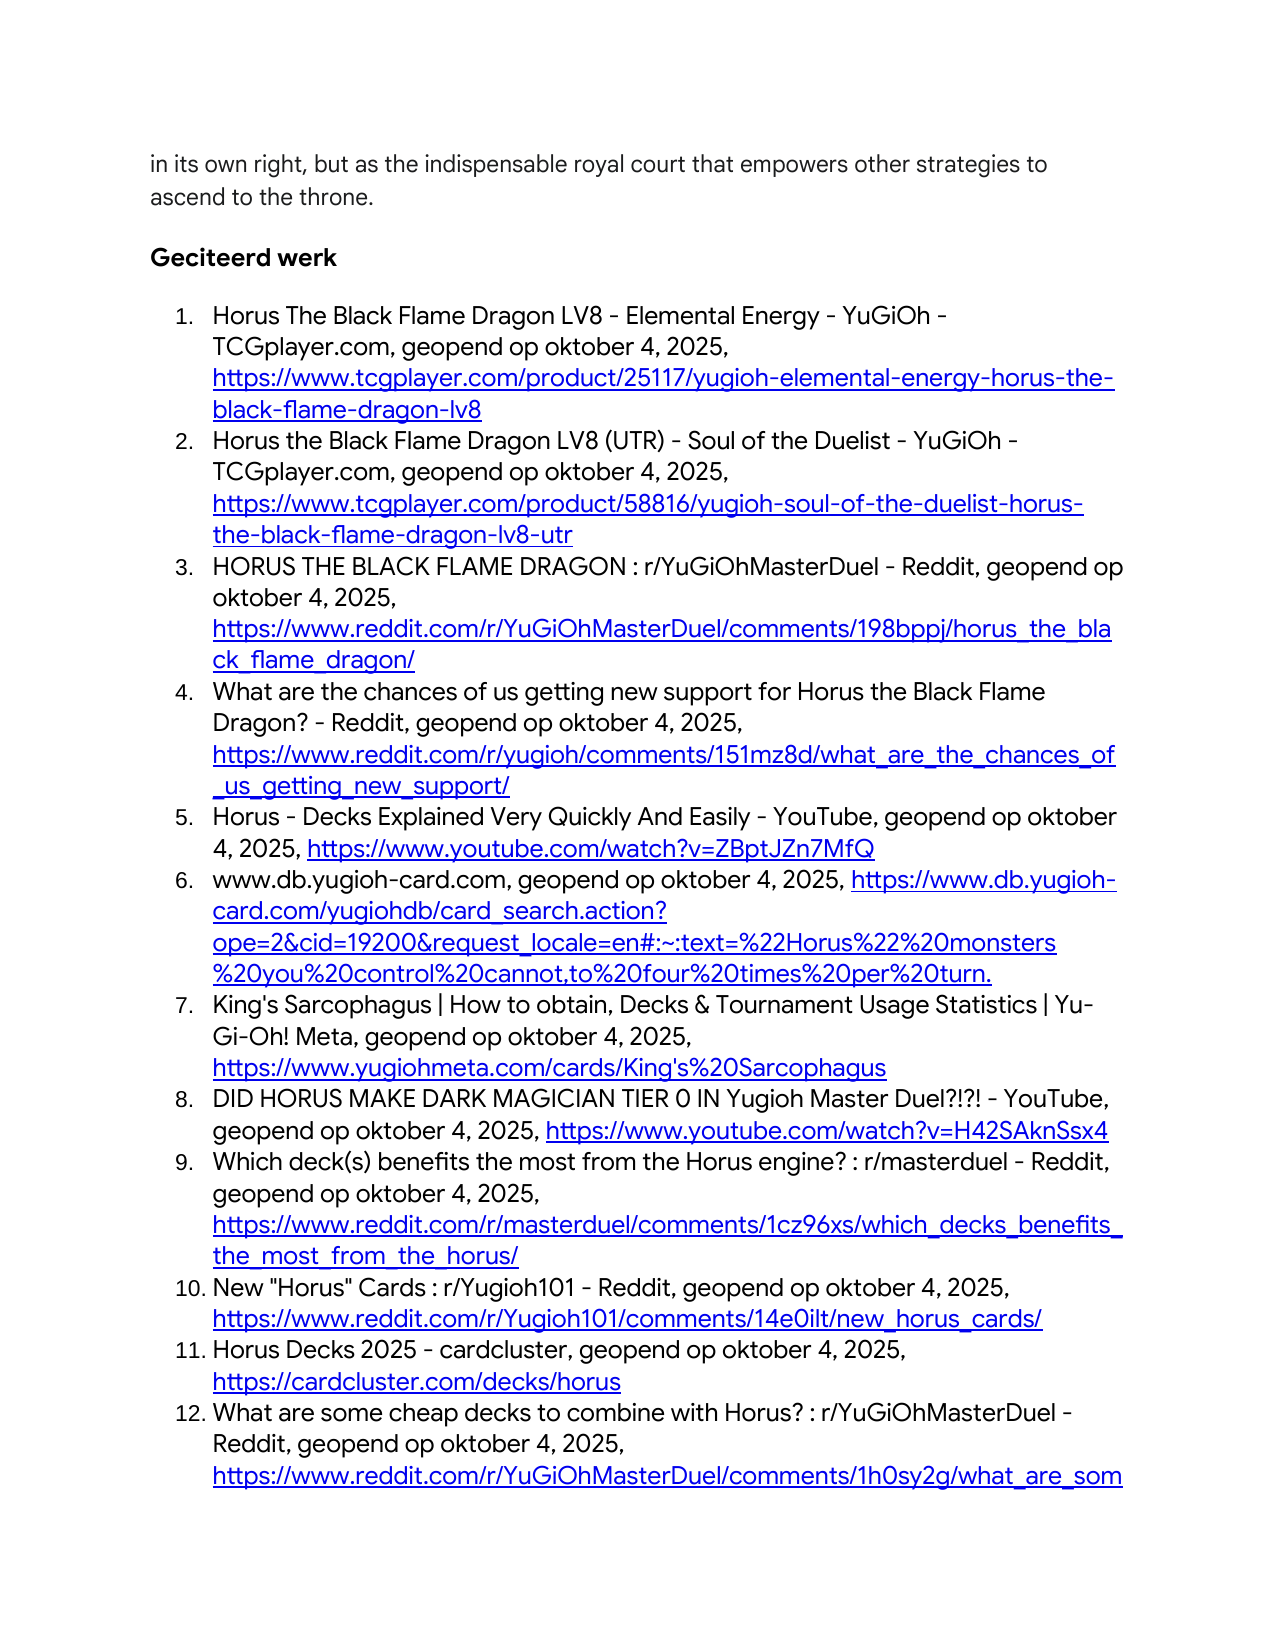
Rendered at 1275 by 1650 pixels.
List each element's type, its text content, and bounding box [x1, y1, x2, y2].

list DID HORUS MAKE DARK MAGICIAN TIER 0 IN Yugioh Master Duel?!?! - YouTube, geopend op oktober 4, 2025, https://www.youtube.com/watch?v=H42SAknSsx4 [175, 1084, 1125, 1146]
list HORUS THE BLACK FLAME DRAGON : r/YuGiOhMasterDuel - Reddit, geopend op oktober 4, 2025, https://www.reddit.com/r/YuGiOhMasterDuel/comments/198bppj/horus_the_black_flame_dragon/ [175, 551, 1125, 676]
list Horus Decks 2025 - cardcluster, geopend op oktober 4, 2025, https://cardcluster.com/decks/horus [175, 1334, 1125, 1397]
list Which deck(s) benefits the most from the Horus engine? : r/masterduel - Reddit, geopend op oktober 4, 2025, https://www.reddit.com/r/masterduel/comments/1cz96xs/which_decks_benefits_the_most_from_the_horus/ [175, 1146, 1125, 1272]
list Horus the Black Flame Dragon LV8 (UTR) - Soul of the Duelist - YuGiOh - TCGplayer.com, geopend op oktober 4, 2025, https://www.tcgplayer.com/product/58816/yugioh-soul-of-the-duelist-horus-the-black-flame-dragon-lv8-utr [175, 425, 1125, 551]
list Horus The Black Flame Dragon LV8 - Elemental Energy - YuGiOh - TCGplayer.com, geopend op oktober 4, 2025, https://www.tcgplayer.com/product/25117/yugioh-elemental-energy-horus-the-black-flame-dragon-lv8 [175, 300, 1125, 425]
list King's Sarcophagus | How to obtain, Decks & Tournament Usage Statistics | Yu-Gi-Oh! Meta, geopend op oktober 4, 2025, https://www.yugiohmeta.com/cards/King's%20Sarcophagus [175, 990, 1125, 1084]
list Horus - Decks Explained Very Quickly And Easily - YouTube, geopend op oktober 4, 2025, https://www.youtube.com/watch?v=ZBptJZn7MfQ [175, 802, 1125, 864]
list What are the chances of us getting new support for Horus the Black Flame Dragon? - Reddit, geopend op oktober 4, 2025, https://www.reddit.com/r/yugioh/comments/151mz8d/what_are_the_chances_of_us_getting_new_support/ [175, 676, 1125, 802]
subtitle Geciteerd werk [150, 242, 1125, 273]
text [150, 150, 1125, 211]
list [175, 1397, 1125, 1491]
list New "Horus" Cards : r/Yugioh101 - Reddit, geopend op oktober 4, 2025, https://www.reddit.com/r/Yugioh101/comments/14e0ilt/new_horus_cards/ [175, 1272, 1125, 1334]
list www.db.yugioh-card.com, geopend op oktober 4, 2025, https://www.db.yugioh-card.com/yugiohdb/card_search.action?ope=2&cid=19200&request_locale=en#:~:text=%22Horus%22%20monsters%20you%20control%20cannot,to%20four%20times%20per%20turn. [175, 864, 1125, 990]
